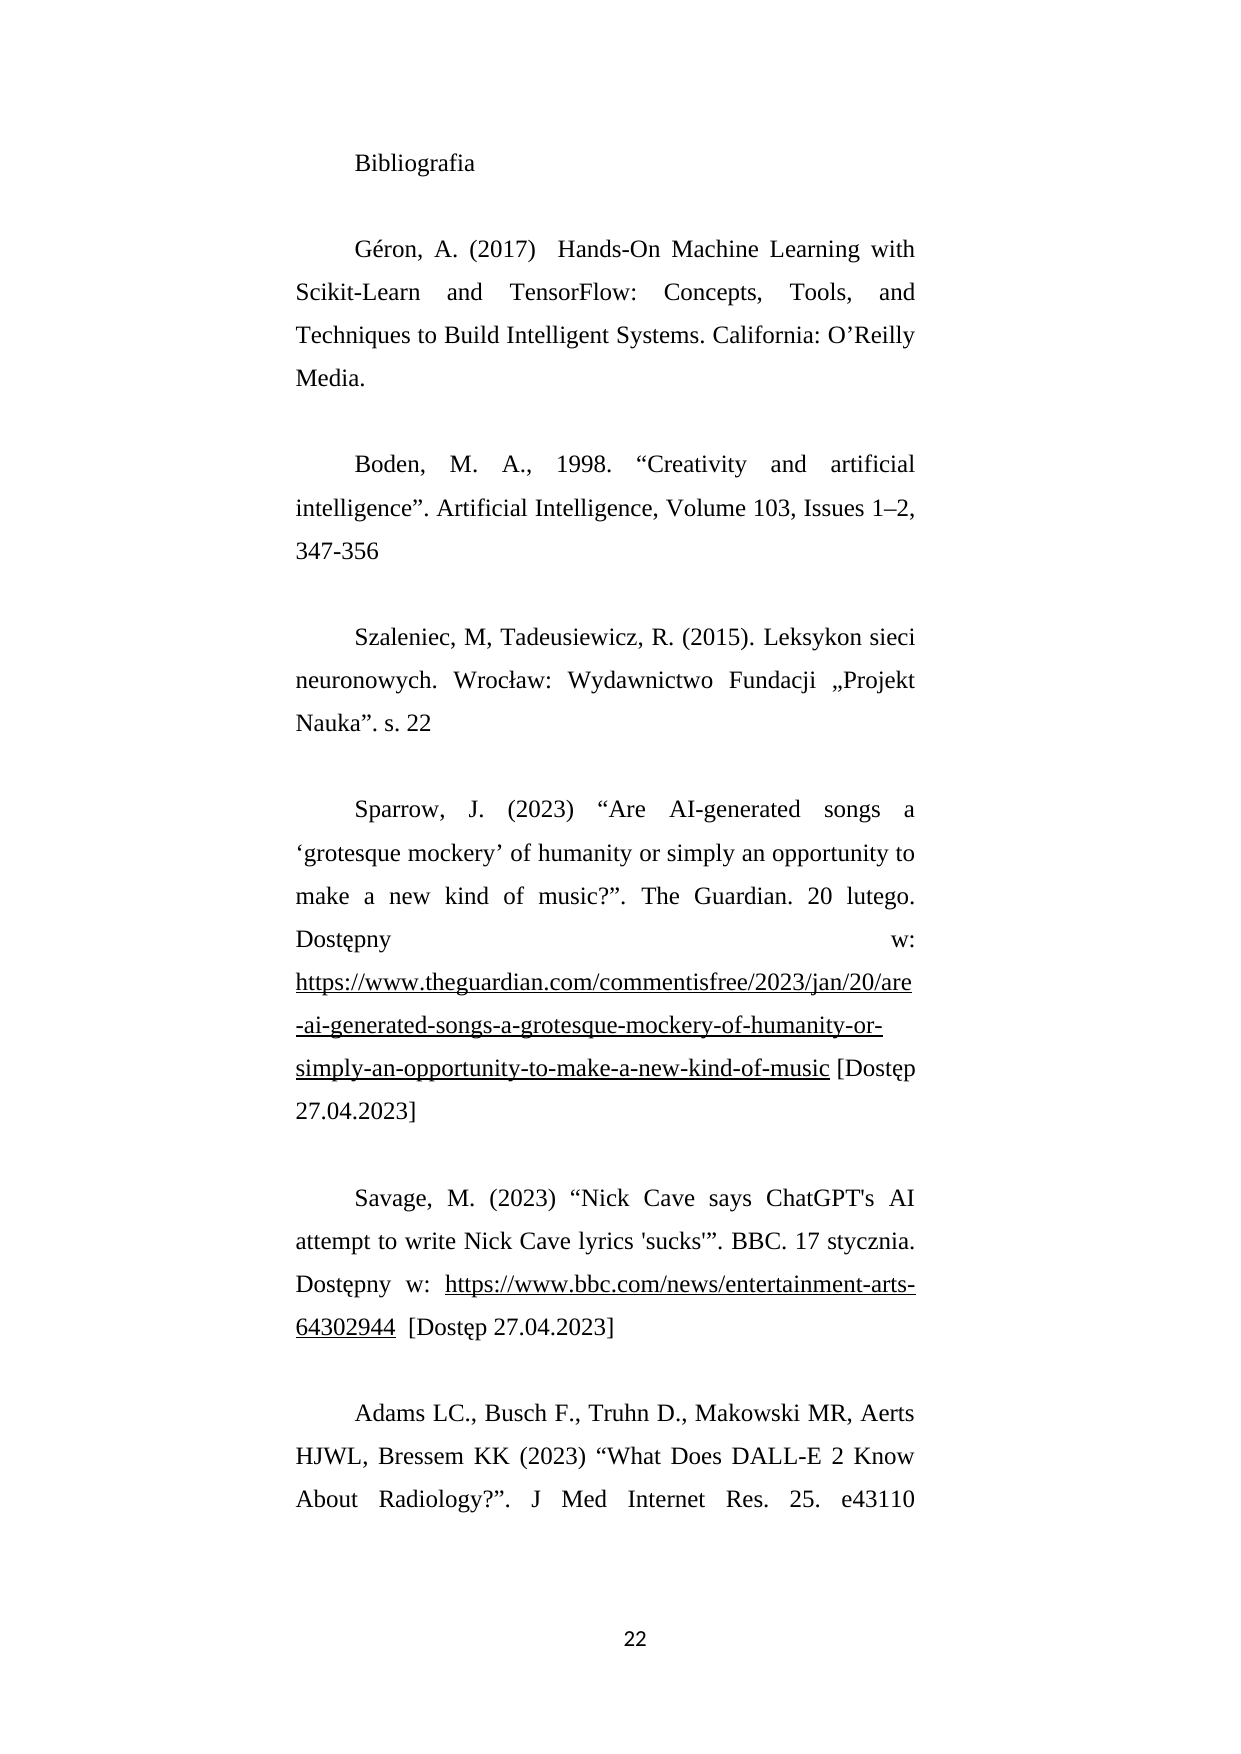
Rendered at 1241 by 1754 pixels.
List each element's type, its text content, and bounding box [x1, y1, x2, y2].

text Savage, M. (2023) “Nick Cave says ChatGPT's AI attempt to write Nick Cave lyrics 'sucks'”. BBC. 17 stycznia. Dostępny w: https://www.bbc.com/news/entertainment-arts-64302944 [Dostęp 27.04.2023] [295, 1183, 915, 1341]
subtitle Bibliografia [295, 148, 915, 176]
text Sparrow, J. (2023) “Are AI-generated songs a ‘grotesque mockery’ of humanity or simply an opportunity to make a new kind of music?”. The Guardian. 20 lutego. Dostępny w: https://www.theguardian.com/commentisfree/2023/jan/20/are-ai-generated-songs-a-grotesque-mockery-of-humanity-or-simply-an-opportunity-to-make-a-new-kind-of-music [Dostęp 27.04.2023] [295, 794, 915, 1125]
text Boden, M. A., 1998. “Creativity and artificial intelligence”. Artificial Intelligence, Volume 103, Issues 1–2, 347-356 [295, 449, 915, 564]
text Szaleniec, M, Tadeusiewicz, R. (2015). Leksykon sieci neuronowych. Wrocław: Wydawnictwo Fundacji „Projekt Nauka”. s. 22 [295, 622, 915, 737]
text Géron, A. (2017) Hands-On Machine Learning with Scikit-Learn and TensorFlow: Concepts, Tools, and Techniques to Build Intelligent Systems. California: O’Reilly Media. [295, 234, 915, 392]
